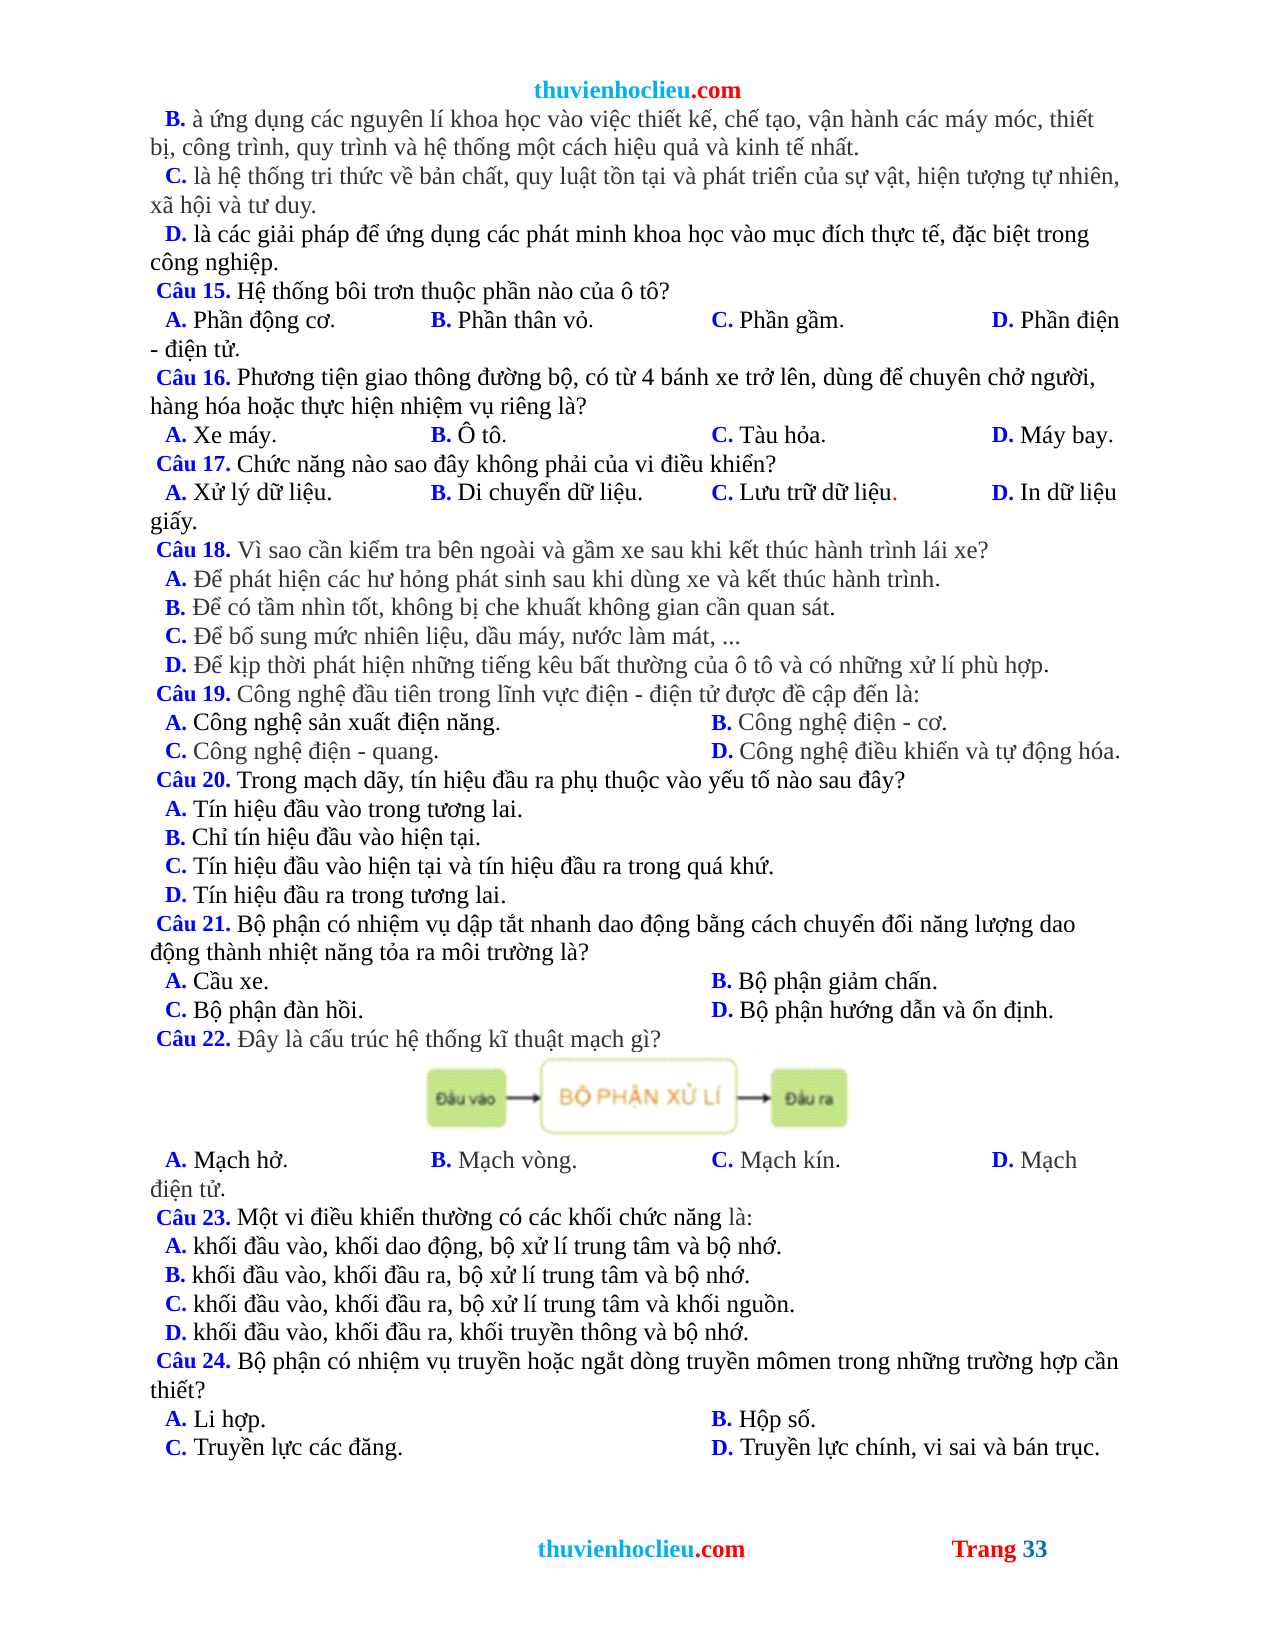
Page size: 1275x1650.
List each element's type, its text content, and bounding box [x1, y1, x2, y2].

text B. à ứng dụng các nguyên lí khoa học vào việc thiết kế, chế tạo, vận hành các máy móc, thiết bị, công trình, quy trình và hệ thống một cách hiệu quả và kinh tế nhất. [150, 104, 1125, 161]
text D. là các giải pháp để ứng dụng các phát minh khoa học vào mục đích thực tế, đặc biệt trong công nghiệp. [150, 219, 1125, 276]
text D. Tín hiệu đầu ra trong tương lai. [150, 880, 1125, 909]
text D. Để kịp thời phát hiện những tiếng kêu bất thường của ô tô và có những xử lí phù hợp. [150, 650, 1125, 679]
text A. Để phát hiện các hư hỏng phát sinh sau khi dùng xe và kết thúc hành trình. [150, 564, 1125, 592]
text B. Để có tầm nhìn tốt, không bị che khuất không gian cần quan sát. [150, 592, 1125, 621]
text A. Công nghệ sản xuất điện năng. B. Công nghệ điện - cơ. [150, 707, 1125, 736]
text A. Xử lý dữ liệu. B. Di chuyển dữ liệu. C. Lưu trữ dữ liệu. D. In dữ liệu giấy. [150, 477, 1125, 535]
text C. Bộ phận đàn hồi. D. Bộ phận hướng dẫn và ổn định. [150, 995, 1125, 1024]
text A. Li hợp. B. Hộp số. [150, 1404, 1125, 1432]
text A. Mạch hở. B. Mạch vòng. C. Mạch kín. D. Mạch điện tử. [150, 1145, 1125, 1202]
text D. khối đầu vào, khối đầu ra, khối truyền thông và bộ nhớ. [150, 1317, 1125, 1346]
text C. khối đầu vào, khối đầu ra, bộ xử lí trung tâm và khối nguồn. [150, 1289, 1125, 1317]
text C. Để bổ sung mức nhiên liệu, dầu máy, nước làm mát, ... [150, 621, 1125, 650]
text A. khối đầu vào, khối dao động, bộ xử lí trung tâm và bộ nhớ. [150, 1231, 1125, 1260]
text Câu 21. Bộ phận có nhiệm vụ dập tắt nhanh dao động bằng cách chuyển đổi năng lượng dao động thành nhiệt năng tỏa ra môi trường là? [150, 909, 1125, 966]
text A. Xe máy. B. Ô tô. C. Tàu hỏa. D. Máy bay. [150, 420, 1125, 449]
text C. Công nghệ điện - quang. D. Công nghệ điều khiển và tự động hóa. [150, 736, 1125, 765]
text Câu 19. Công nghệ đầu tiên trong lĩnh vực điện - điện tử được đề cập đến là: [150, 679, 1125, 707]
text Câu 17. Chức năng nào sao đây không phải của vi điều khiển? [150, 449, 1125, 477]
text Câu 22. Đây là cấu trúc hệ thống kĩ thuật mạch gì? [150, 1024, 1125, 1052]
picture [420, 1052, 855, 1145]
text C. Tín hiệu đầu vào hiện tại và tín hiệu đầu ra trong quá khứ. [150, 851, 1125, 880]
text Câu 16. Phương tiện giao thông đường bộ, có từ 4 bánh xe trở lên, dùng để chuyên chở người, hàng hóa hoặc thực hiện nhiệm vụ riêng là? [150, 362, 1125, 420]
text C. là hệ thống tri thức về bản chất, quy luật tồn tại và phát triển của sự vật, hiện tượng tự nhiên, xã hội và tư duy. [150, 161, 1125, 219]
text A. Phần động cơ. B. Phần thân vỏ. C. Phần gầm. D. Phần điện - điện tử. [150, 305, 1125, 362]
text Câu 24. Bộ phận có nhiệm vụ truyền hoặc ngắt dòng truyền mômen trong những trường hợp cần thiết? [150, 1346, 1125, 1404]
text C. Truyền lực các đăng. D. Truyền lực chính, vi sai và bán trục. [150, 1432, 1125, 1461]
text B. Chỉ tín hiệu đầu vào hiện tại. [150, 822, 1125, 851]
text Câu 15. Hệ thống bôi trơn thuộc phần nào của ô tô? [150, 276, 1125, 305]
text Câu 23. Một vi điều khiển thường có các khối chức năng là: [150, 1202, 1125, 1231]
text A. Tín hiệu đầu vào trong tương lai. [150, 794, 1125, 822]
text Câu 20. Trong mạch dãy, tín hiệu đầu ra phụ thuộc vào yếu tố nào sau đây? [150, 765, 1125, 794]
text A. Cầu xe. B. Bộ phận giảm chấn. [150, 966, 1125, 995]
text Câu 18. Vì sao cần kiểm tra bên ngoài và gầm xe sau khi kết thúc hành trình lái xe? [150, 535, 1125, 564]
text B. khối đầu vào, khối đầu ra, bộ xử lí trung tâm và bộ nhớ. [150, 1260, 1125, 1289]
